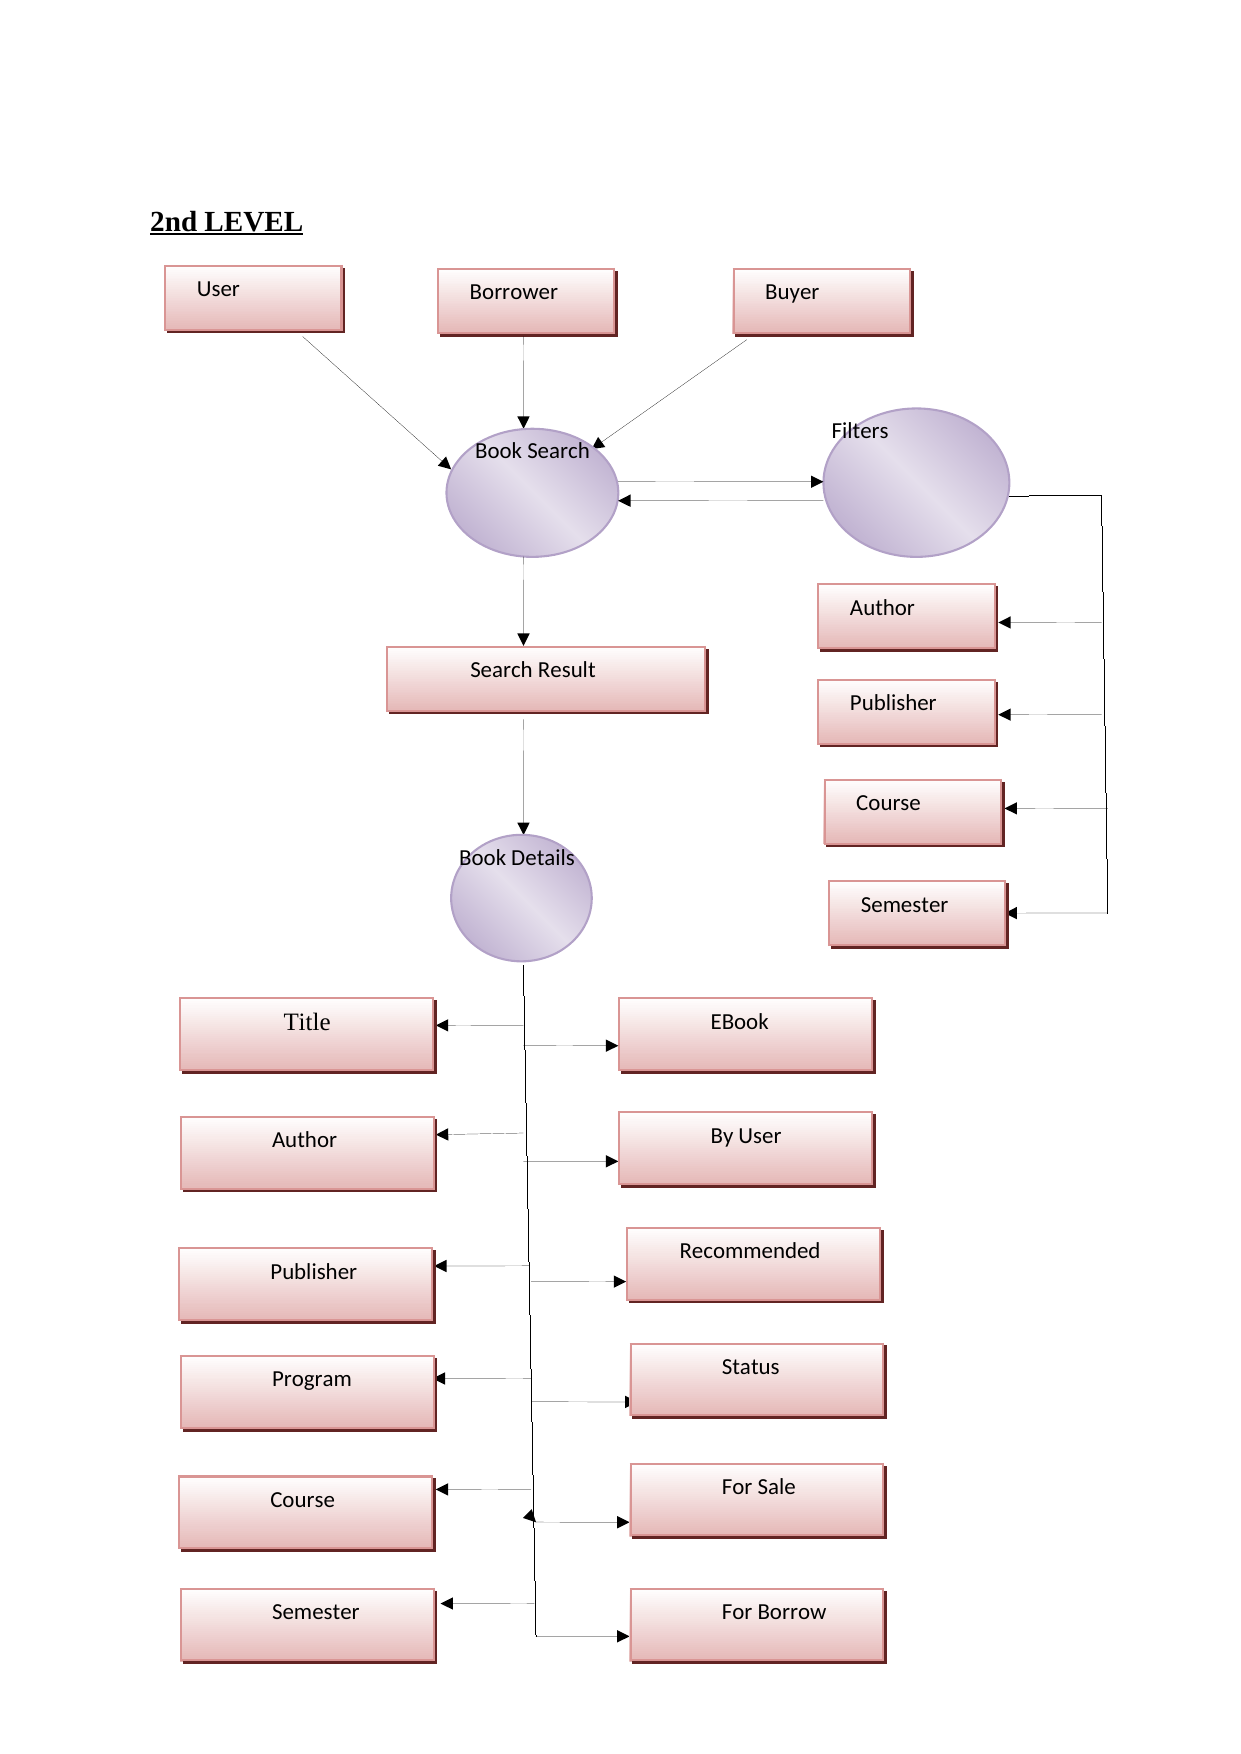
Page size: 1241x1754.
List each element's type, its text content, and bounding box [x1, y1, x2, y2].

text 2nd LEVEL [150, 204, 1090, 237]
